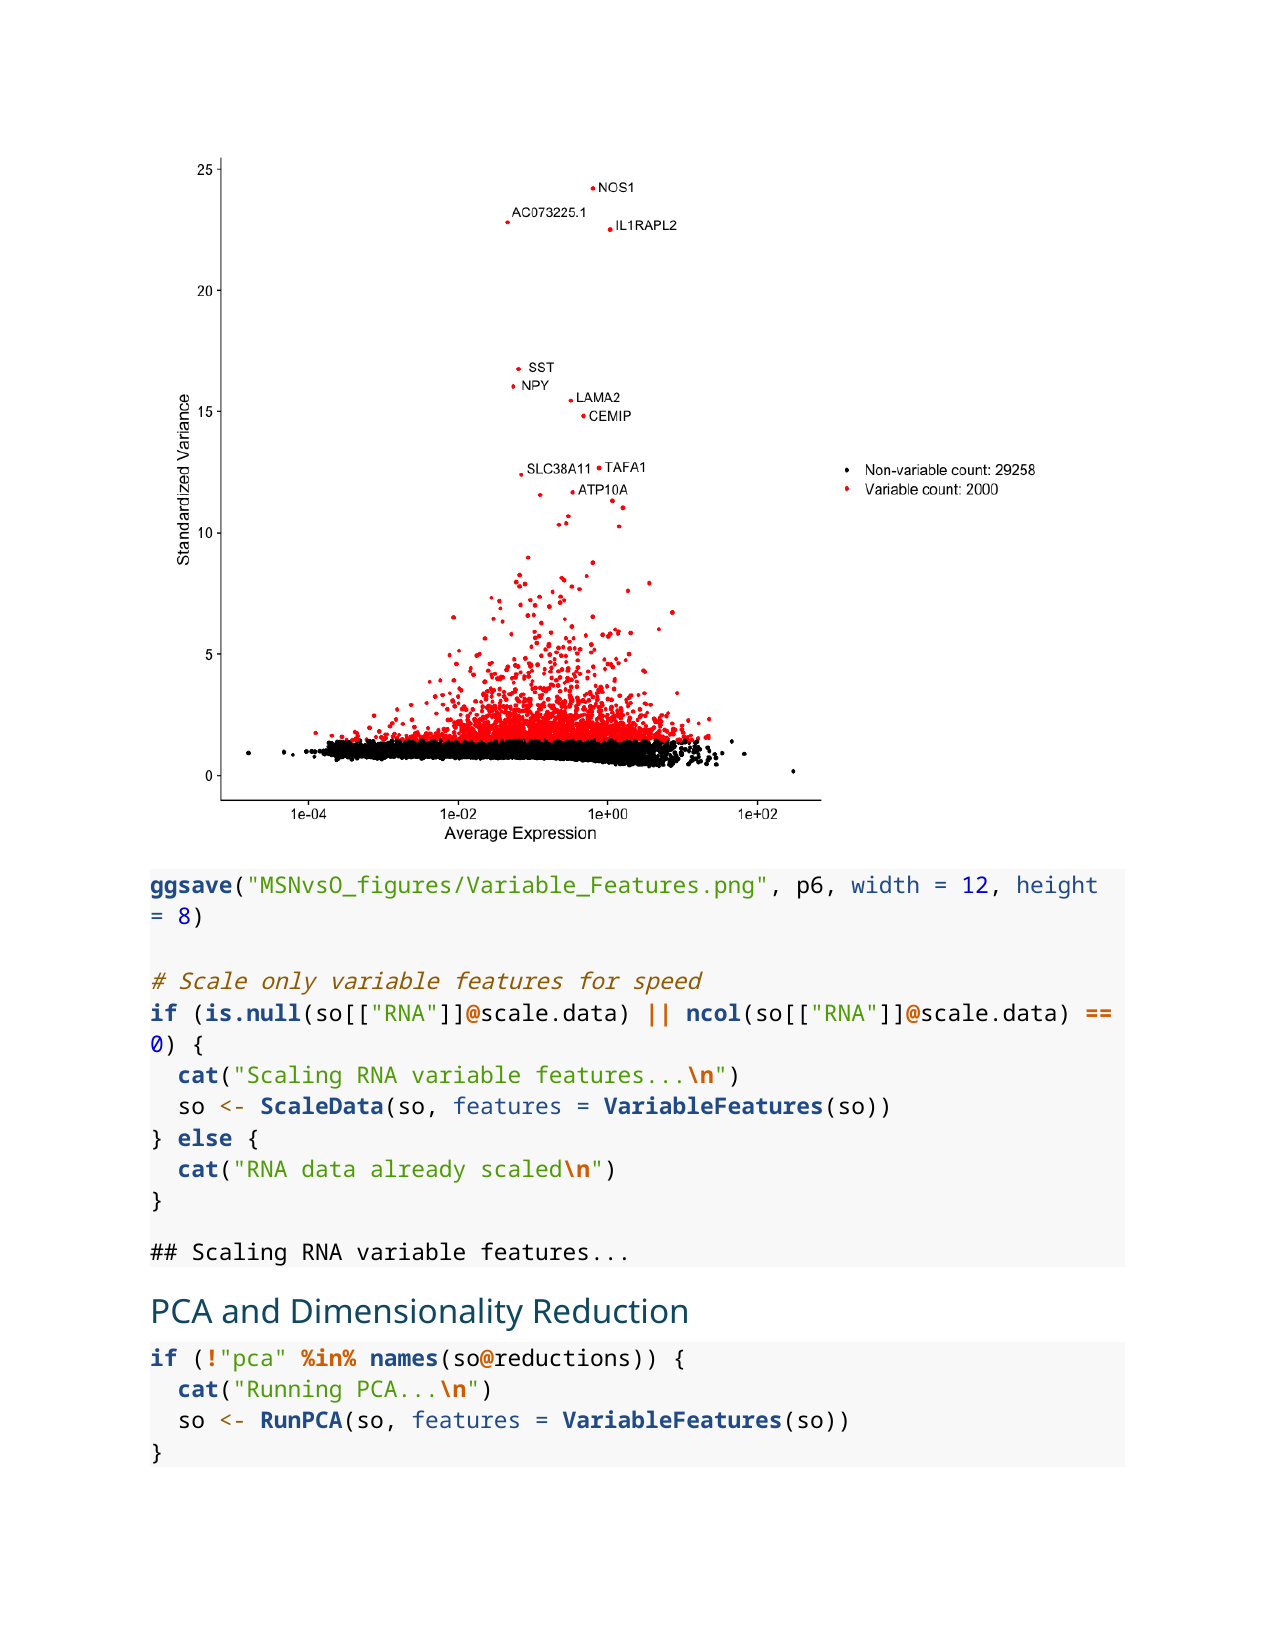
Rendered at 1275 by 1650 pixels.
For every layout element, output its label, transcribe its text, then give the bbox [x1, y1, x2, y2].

text ggsave("MSNvsO_figures/Variable_Features.png", p6, width = 12, height = 8) # Scale only variable features for speed if (is.null(so[["RNA"]]@scale.data) || ncol(so[["RNA"]]@scale.data) == 0) { cat("Scaling RNA variable features...\n") so <- ScaleData(so, features = VariableFeatures(so)) } else { cat("RNA data already scaled\n") } [150, 869, 1125, 1215]
subtitle PCA and Dimensionality Reduction [150, 1288, 1125, 1334]
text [150, 1342, 1125, 1467]
picture [168, 150, 1044, 850]
text ## Scaling RNA variable features... [150, 1236, 1125, 1267]
